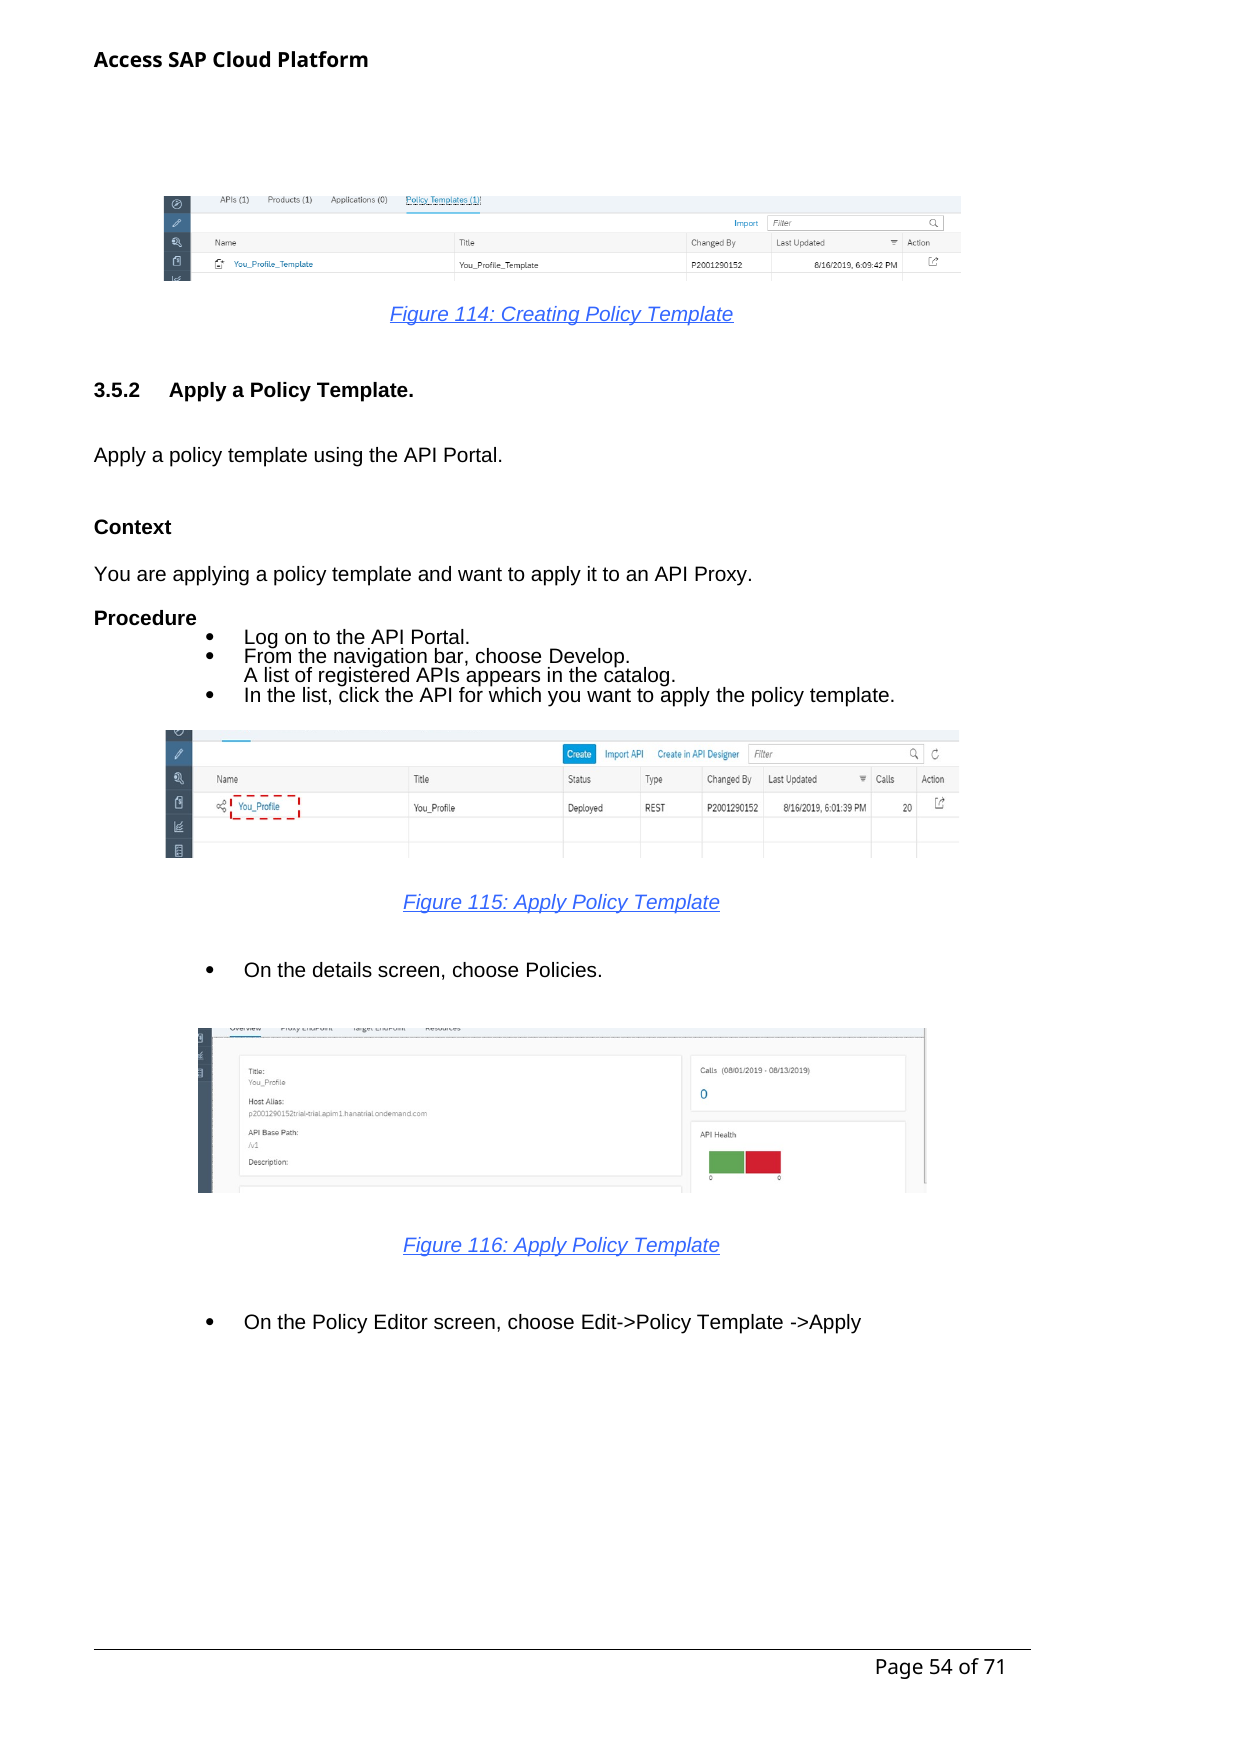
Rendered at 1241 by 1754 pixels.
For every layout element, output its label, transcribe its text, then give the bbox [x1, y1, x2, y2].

text You are applying a policy template and want to apply it to an API Proxy. [94, 562, 1031, 586]
list From the navigation bar, choose Develop. A list of registered APIs appears in the catalog. [206, 648, 1031, 687]
list On the details screen, choose Policies. [206, 962, 1031, 981]
text Figure 115: Apply Policy Template [94, 890, 1031, 914]
list On the Policy Editor screen, choose Edit->Policy Template ->Apply [206, 1314, 1031, 1333]
list In the list, click the API for which you want to apply the policy template. [206, 687, 1031, 706]
text Figure 116: Apply Policy Template [94, 1233, 1031, 1257]
picture [198, 1028, 927, 1193]
picture [163, 196, 961, 281]
text Figure 114: Creating Policy Template [94, 301, 1031, 325]
text Context [94, 519, 1031, 538]
text Procedure [94, 610, 1031, 629]
list Apply a Policy Template. [94, 378, 1031, 402]
list Log on to the API Portal. [206, 629, 1031, 648]
text Apply a policy template using the API Portal. [94, 443, 1031, 467]
picture [165, 730, 960, 858]
